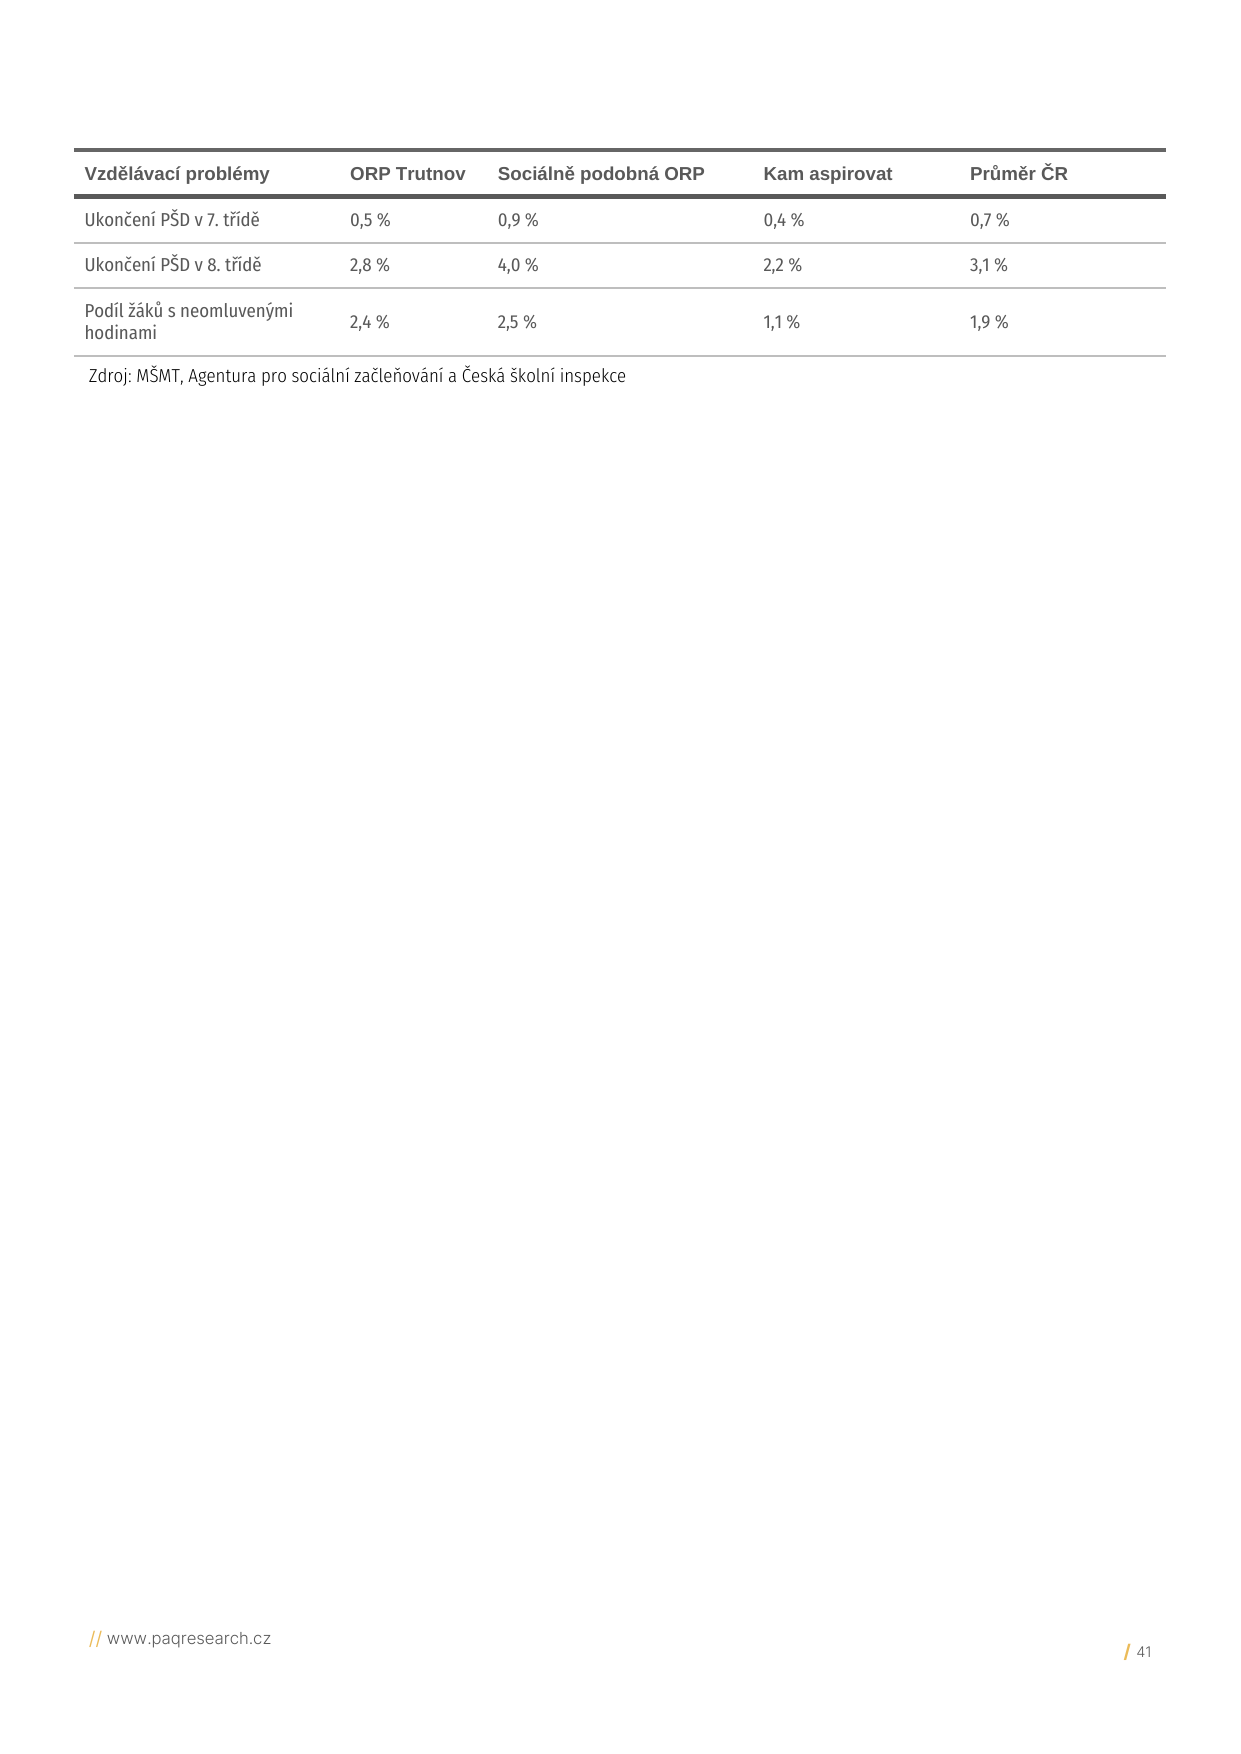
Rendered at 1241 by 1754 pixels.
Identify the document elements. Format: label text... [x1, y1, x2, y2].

table_cell Podíl žáků s neomluvenými hodinami [74, 289, 339, 355]
table_cell 0,5 % [340, 199, 487, 242]
table_cell Ukončení PŠD v 7. třídě [74, 199, 339, 242]
table_header Kam aspirovat [753, 152, 959, 194]
table_cell 0,9 % [487, 199, 753, 242]
table_header Průměr ČR [960, 152, 1166, 194]
table_cell 2,2 % [753, 244, 959, 287]
table_cell 0,4 % [753, 199, 959, 242]
text Zdroj: MŠMT, Agentura pro sociální začleňování a Česká školní inspekce [89, 357, 1152, 387]
table_cell 2,5 % [487, 289, 753, 355]
table_header Vzdělávací problémy [74, 152, 339, 194]
table_cell 1,1 % [753, 289, 959, 355]
table_header ORP Trutnov [340, 152, 487, 194]
table_header Sociálně podobná ORP [487, 152, 753, 194]
table_cell 2,8 % [340, 244, 487, 287]
table_cell Ukončení PŠD v 8. třídě [74, 244, 339, 287]
table_cell 4,0 % [487, 244, 753, 287]
table_cell 0,7 % [960, 199, 1166, 242]
table_cell 2,4 % [340, 289, 487, 355]
table_cell 3,1 % [960, 244, 1166, 287]
table_cell 1,9 % [960, 289, 1166, 355]
